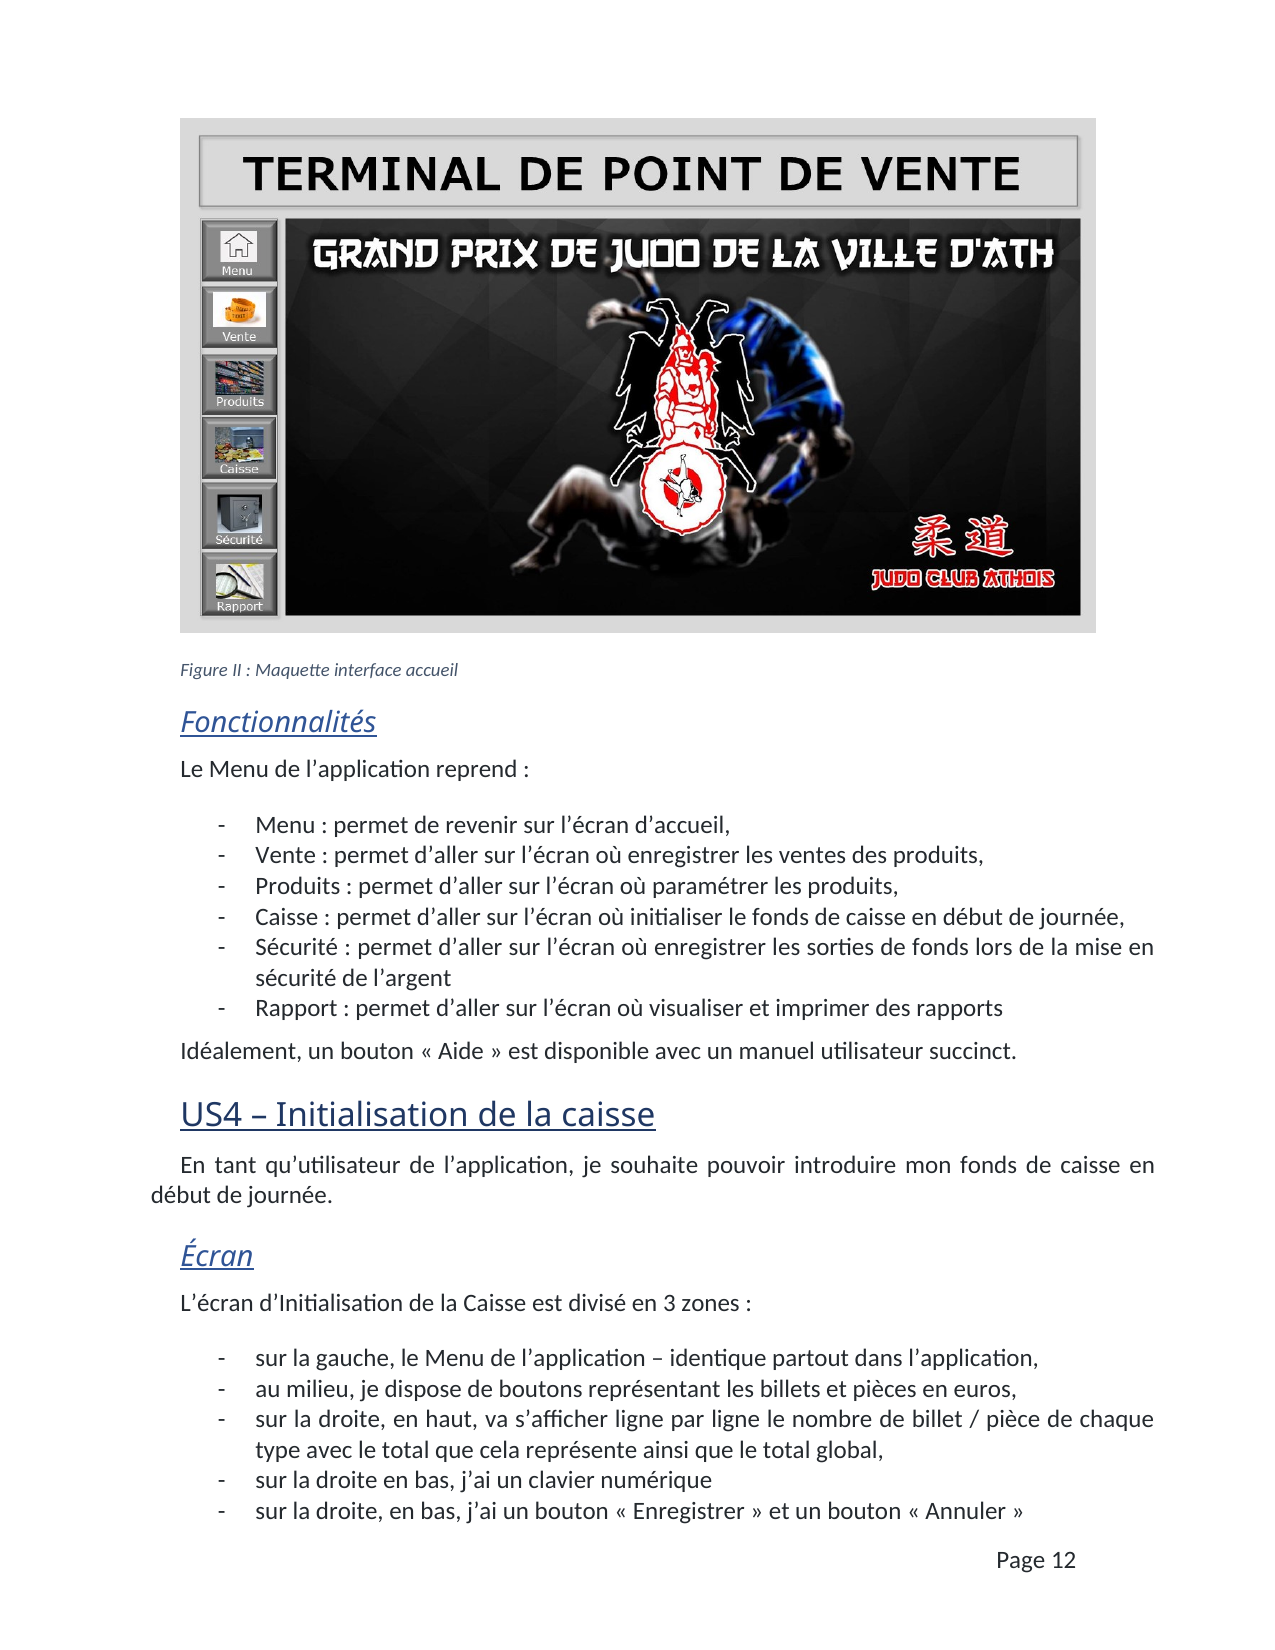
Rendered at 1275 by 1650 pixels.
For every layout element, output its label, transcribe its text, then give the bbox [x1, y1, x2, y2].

subtitle US4 – Initialisation de la caisse [180, 1091, 1157, 1136]
list sur la droite en bas, j’ai un clavier numérique [218, 1464, 1157, 1495]
text En tant qu’utilisateur de l’application, je souhaite pouvoir introduire mon fonds de caisse en début de journée. [151, 1149, 1157, 1210]
list Sécurité : permet d’aller sur l’écran où enregistrer les sorties de fonds lors de la mise en sécurité de l’argent [218, 931, 1157, 992]
list Rapport : permet d’aller sur l’écran où visualiser et imprimer des rapports [218, 992, 1157, 1023]
list Caisse : permet d’aller sur l’écran où initialiser le fonds de caisse en début de journée, [218, 901, 1157, 931]
text Figure II : Maquette interface accueil [151, 658, 1157, 681]
text Le Menu de l’application reprend : [151, 754, 1157, 784]
list sur la gauche, le Menu de l’application – identique partout dans l’application, [218, 1342, 1157, 1373]
list Produits : permet d’aller sur l’écran où paramétrer les produits, [218, 870, 1157, 901]
subtitle Fonctionnalités [151, 701, 1157, 741]
picture [180, 118, 1096, 633]
list sur la droite, en haut, va s’afficher ligne par ligne le nombre de billet / pièce de chaque type avec le total que cela représente ainsi que le total global, [218, 1403, 1157, 1464]
list Menu : permet de revenir sur l’écran d’accueil, [218, 809, 1157, 840]
list sur la droite, en bas, j’ai un bouton « Enregistrer » et un bouton « Annuler » [218, 1495, 1157, 1526]
text Idéalement, un bouton « Aide » est disponible avec un manuel utilisateur succinct. [151, 1035, 1157, 1066]
list Vente : permet d’aller sur l’écran où enregistrer les ventes des produits, [218, 840, 1157, 870]
list au milieu, je dispose de boutons représentant les billets et pièces en euros, [218, 1373, 1157, 1403]
subtitle Écran [151, 1235, 1157, 1274]
text L’écran d’Initialisation de la Caisse est divisé en 3 zones : [151, 1287, 1157, 1317]
